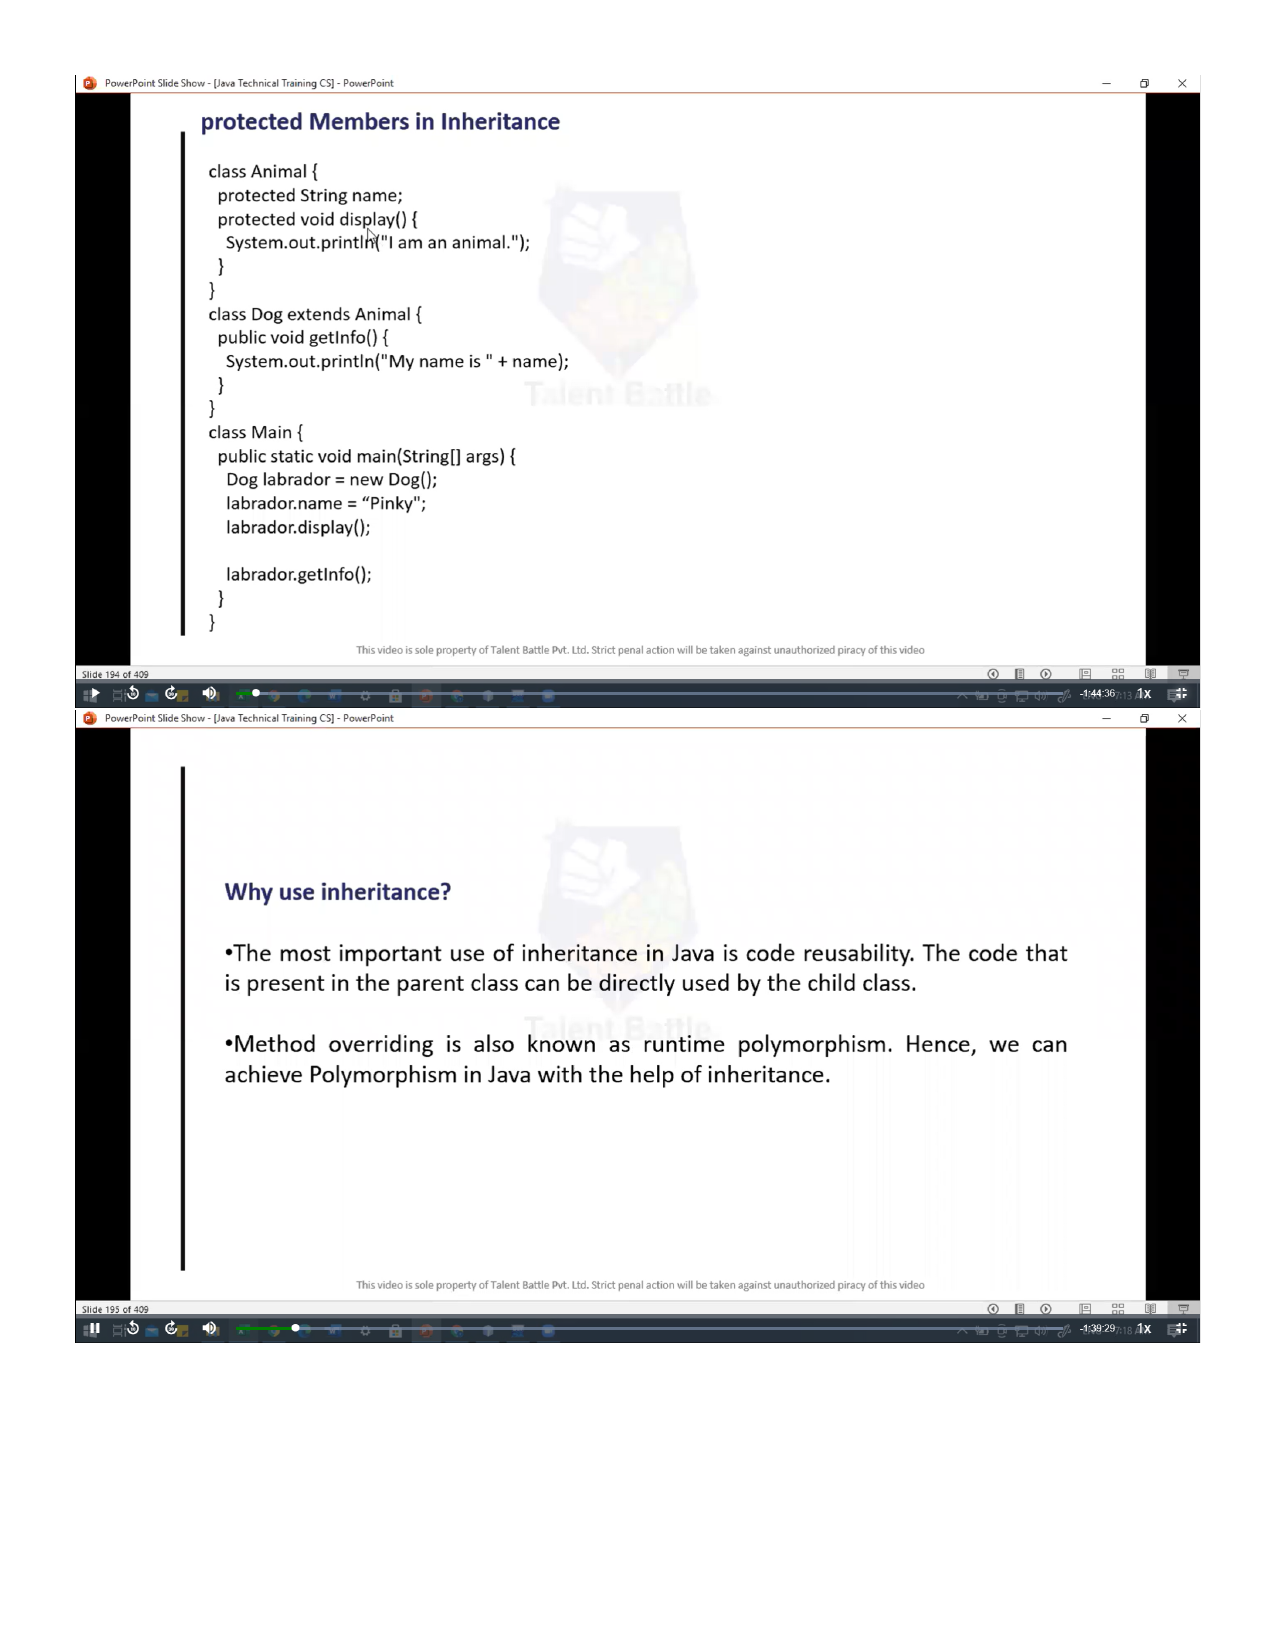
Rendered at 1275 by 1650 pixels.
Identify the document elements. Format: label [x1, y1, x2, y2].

picture [75, 710, 1200, 1343]
picture [75, 75, 1200, 708]
